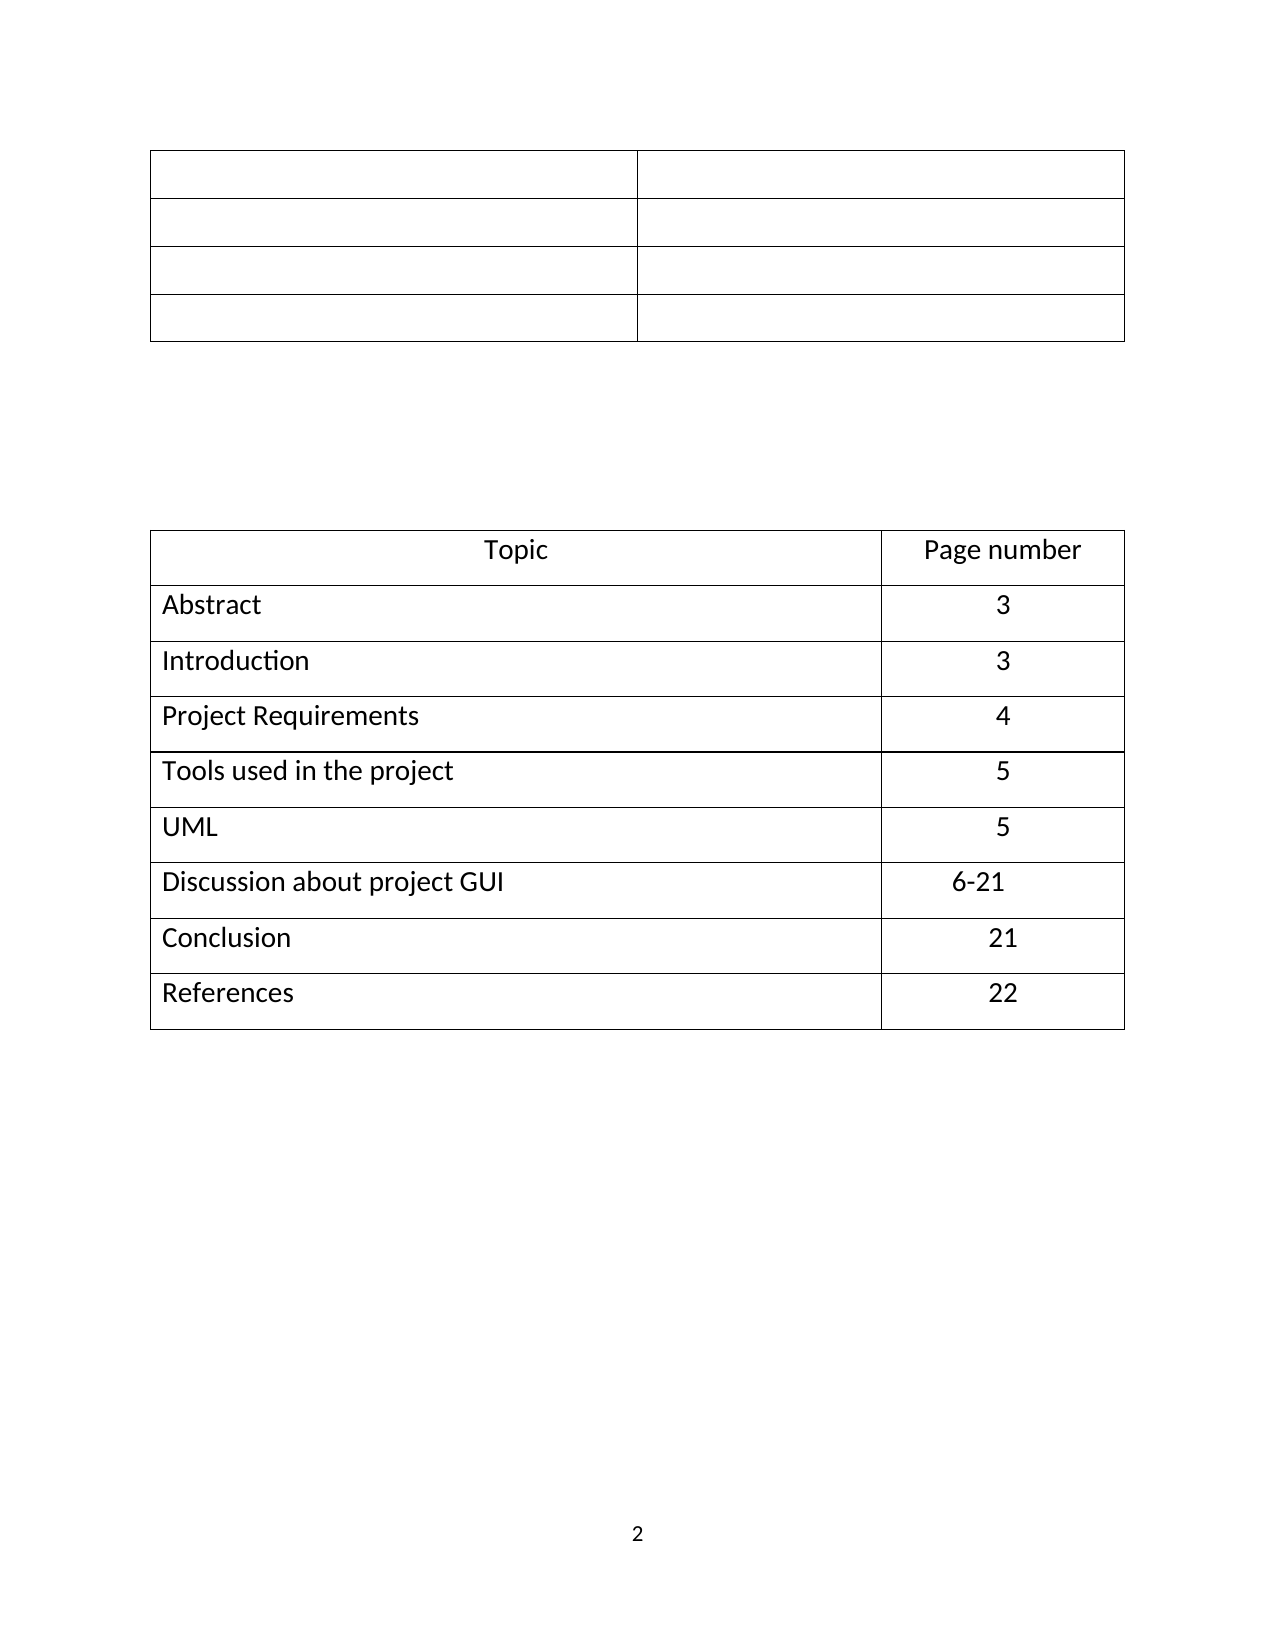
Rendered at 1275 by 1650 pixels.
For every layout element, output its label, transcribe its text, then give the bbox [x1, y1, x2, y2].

table_cell [638, 247, 1124, 293]
table_cell 22 [882, 974, 1124, 1028]
table_cell [151, 151, 637, 198]
table_cell 5 [882, 808, 1124, 862]
table_cell Introduction [151, 642, 881, 696]
table_cell Discussion about project GUI [151, 863, 881, 918]
table_cell 6-21 [882, 863, 1124, 918]
table_cell [151, 247, 637, 293]
table_cell [638, 151, 1124, 198]
table_cell Tools used in the project [151, 753, 881, 807]
table_cell 4 [882, 697, 1124, 751]
table_cell Abstract [151, 586, 881, 641]
table_cell References [151, 974, 881, 1028]
table_cell [151, 295, 637, 341]
table_cell [638, 295, 1124, 341]
table_header Page number [882, 531, 1124, 585]
table_cell 5 [882, 753, 1124, 807]
table_header Topic [151, 531, 881, 585]
table_cell 21 [882, 919, 1124, 973]
table_cell 3 [882, 642, 1124, 696]
table_cell Project Requirements [151, 697, 881, 751]
table_cell [638, 199, 1124, 246]
table_cell [151, 199, 637, 246]
table_cell UML [151, 808, 881, 862]
table_cell Conclusion [151, 919, 881, 973]
table_cell 3 [882, 586, 1124, 641]
